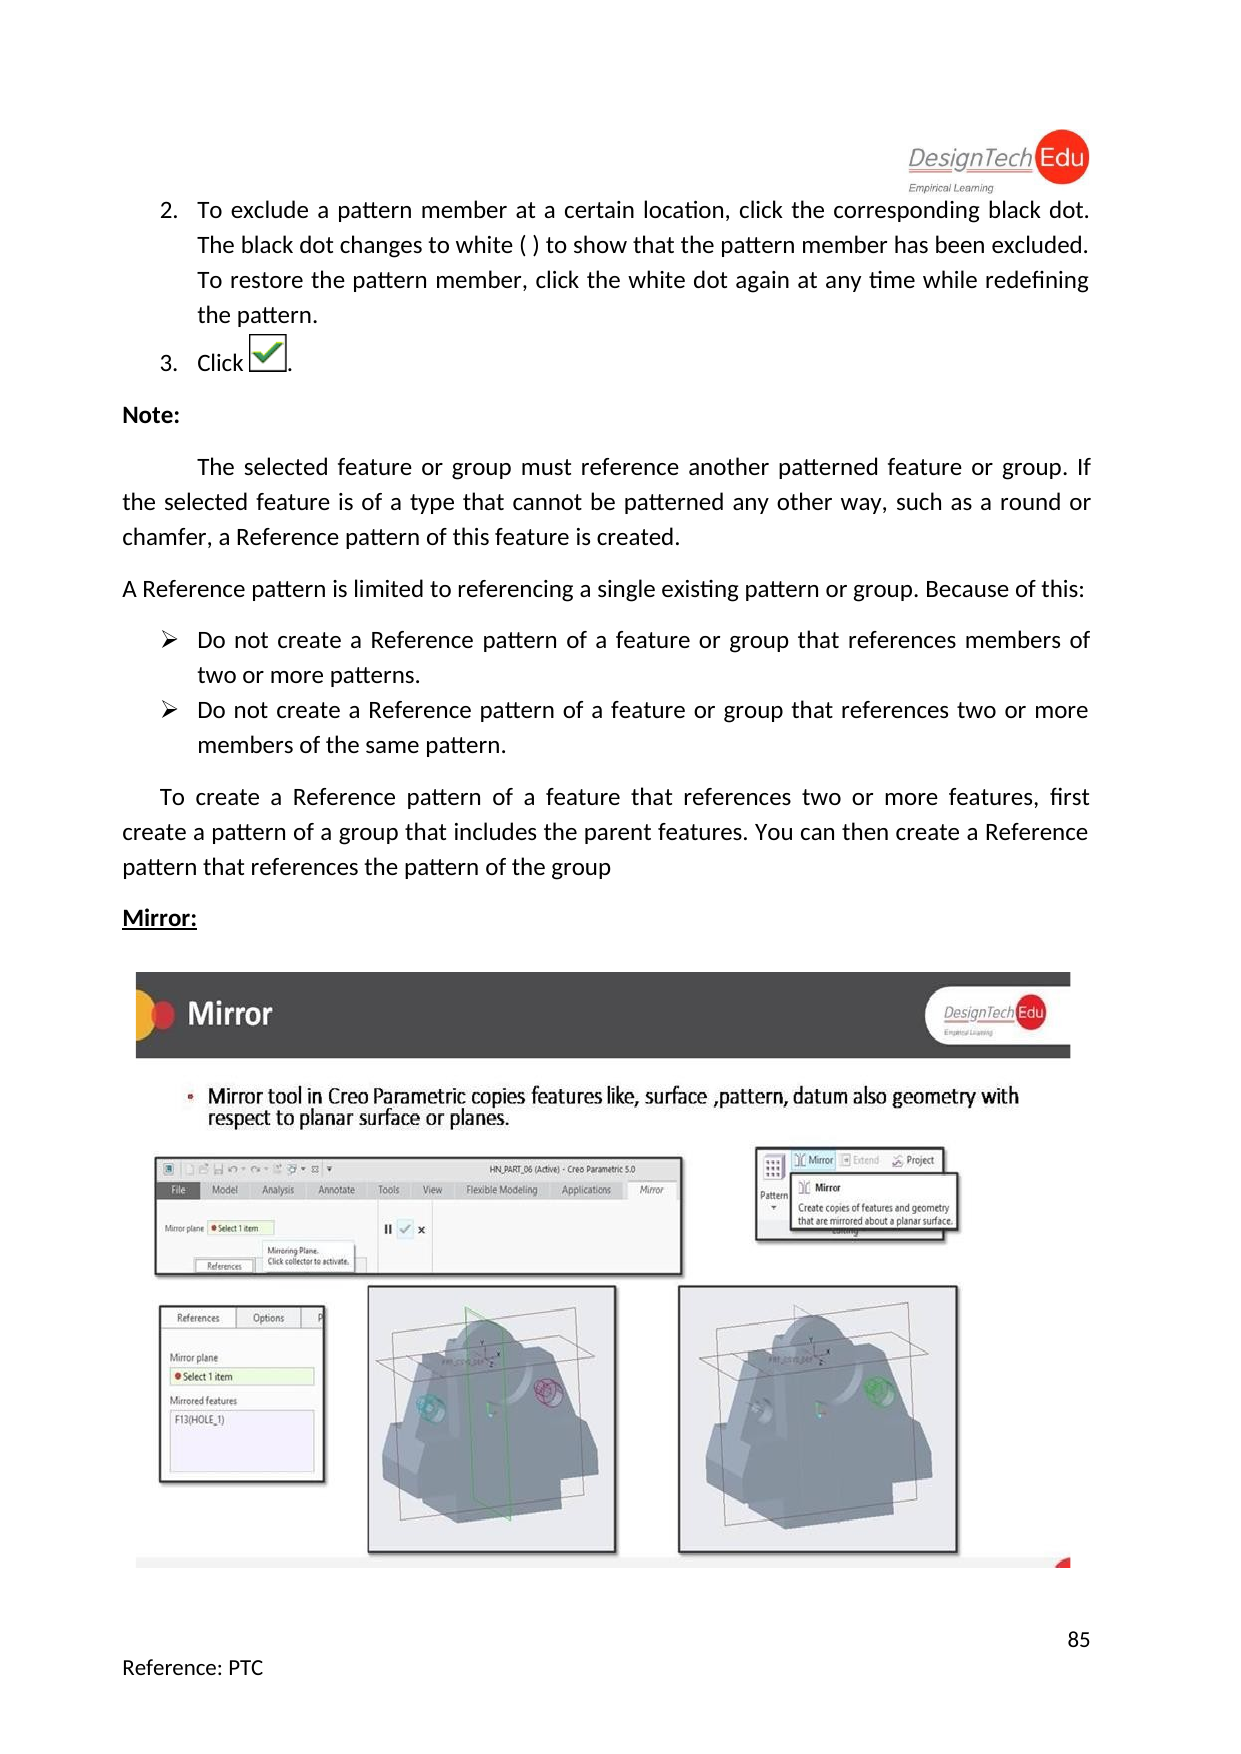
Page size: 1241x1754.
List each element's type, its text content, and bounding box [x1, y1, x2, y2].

list To exclude a pattern member at a certain location, click the corresponding black dot. The black dot changes to white ( ) to show that the pattern member has been excluded. To restore the pattern member, click the white dot again at any time while redefining the pattern. [159, 194, 1091, 330]
list Do not create a Reference pattern of a feature or group that references members of two or more patterns. [159, 625, 1091, 690]
list Do not create a Reference pattern of a feature or group that references two or more members of the same pattern. [159, 695, 1091, 760]
list Click . [159, 334, 1167, 378]
text Note: [122, 399, 1167, 430]
picture [249, 334, 287, 372]
picture [902, 129, 1090, 194]
text The selected feature or group must reference another patterned feature or group. If the selected feature is of a type that cannot be patterned any other way, such as a round or chamfer, a Reference pattern of this feature is created. [122, 451, 1091, 552]
text A Reference pattern is limited to referencing a single existing pattern or group. Because of this: [122, 573, 1167, 603]
text To create a Reference pattern of a feature that references two or more features, first create a pattern of a group that includes the parent features. You can then create a Reference pattern that references the pattern of the group [122, 781, 1090, 881]
picture [135, 972, 1071, 1568]
subtitle Mirror: [122, 902, 1167, 933]
